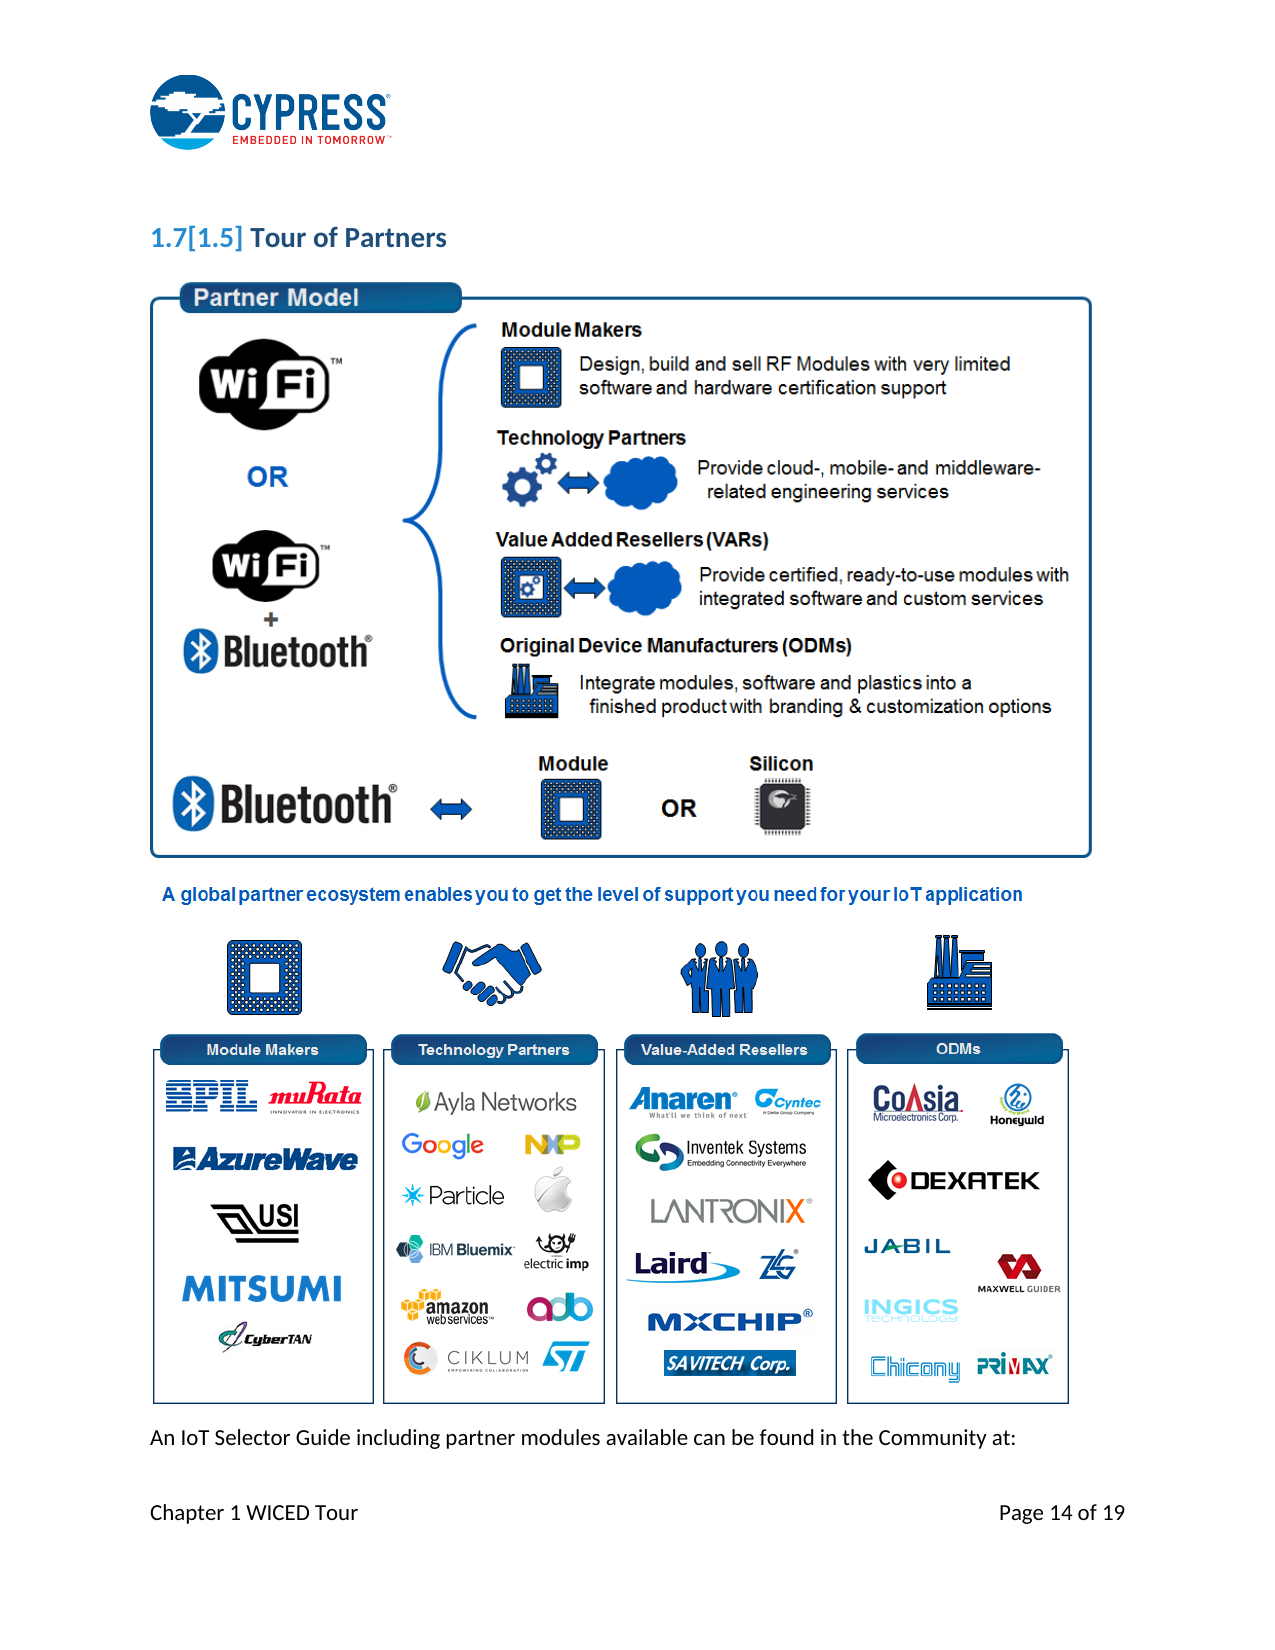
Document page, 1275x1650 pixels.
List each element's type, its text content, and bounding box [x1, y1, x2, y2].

picture [150, 75, 392, 150]
picture [150, 273, 1097, 858]
picture [150, 876, 1074, 1405]
subtitle Tour of Partners [150, 219, 1125, 254]
text An IoT Selector Guide including partner modules available can be found in the Community at: [150, 1423, 1125, 1452]
